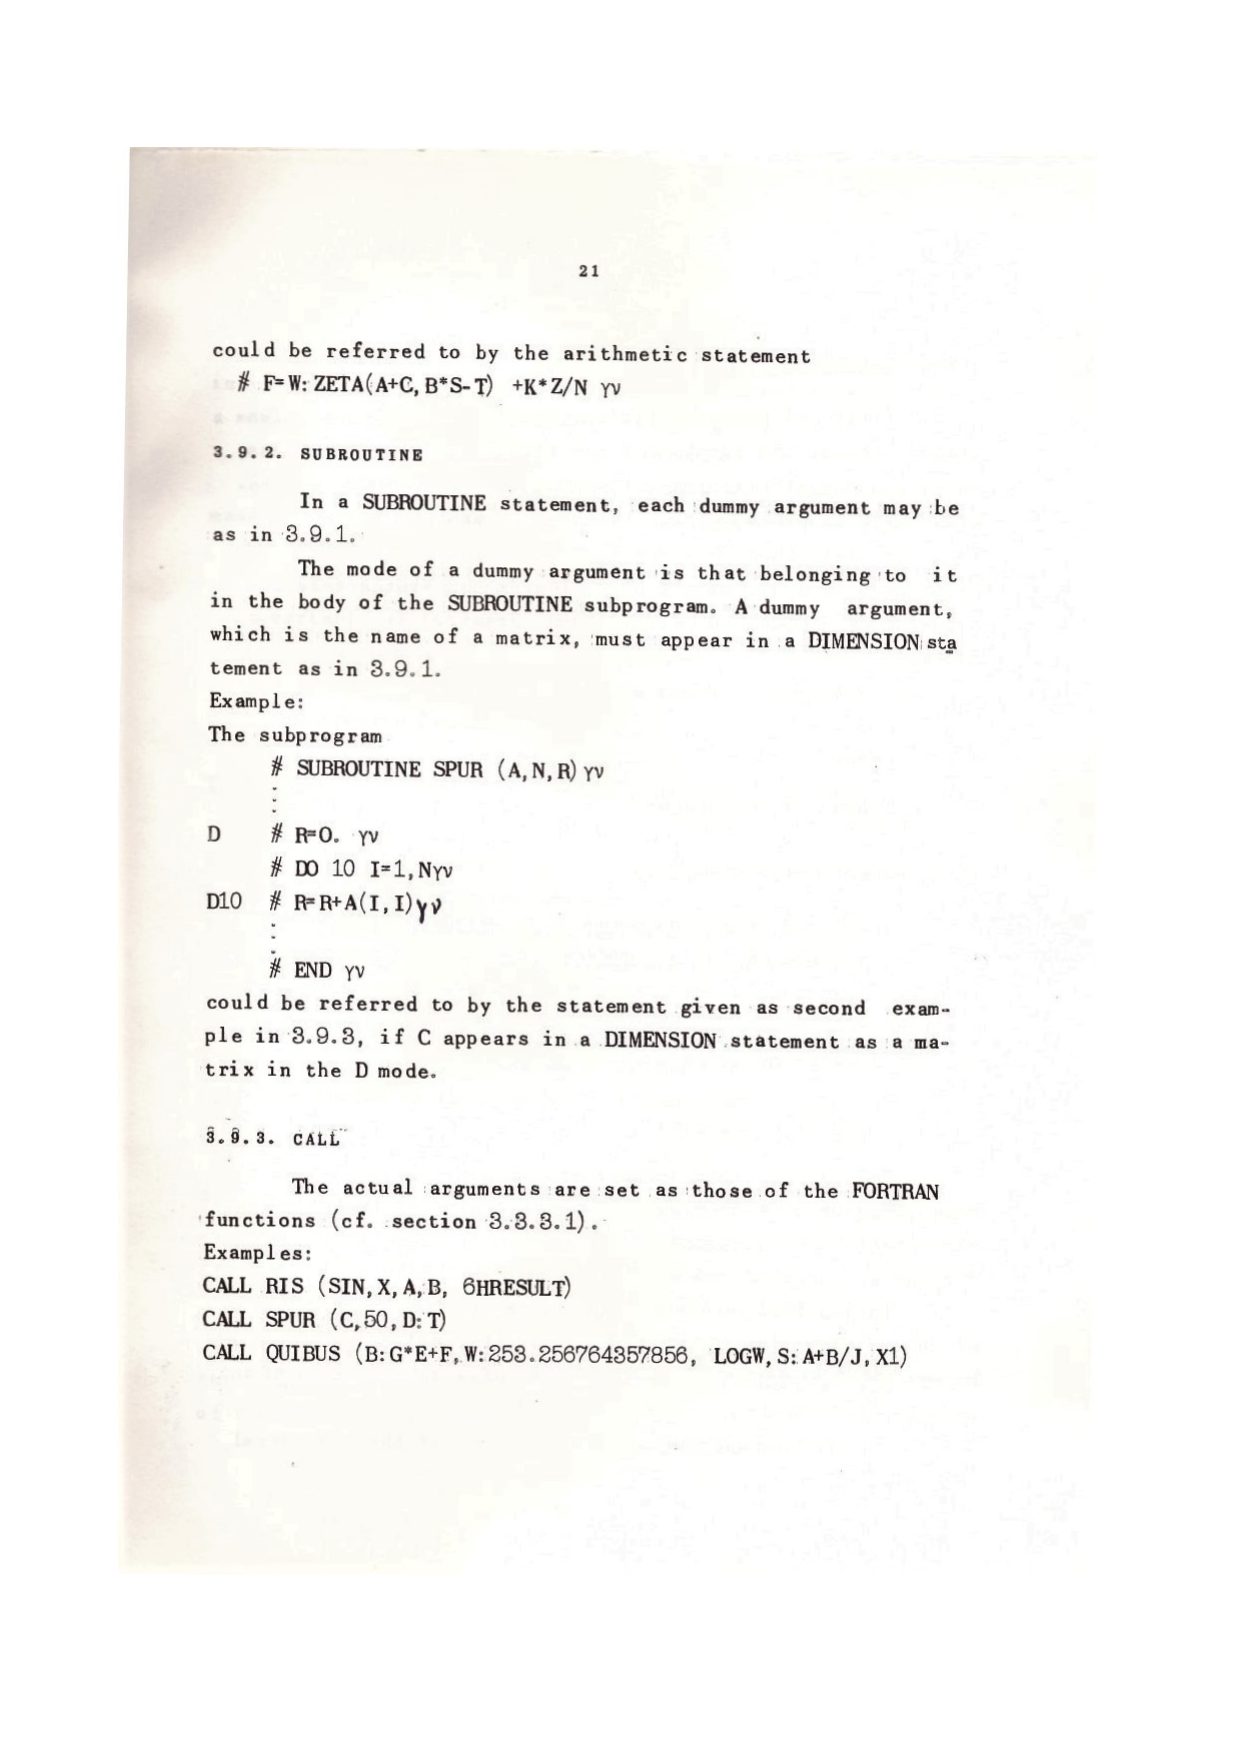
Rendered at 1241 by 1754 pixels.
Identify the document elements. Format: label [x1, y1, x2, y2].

picture [118, 147, 1098, 1575]
